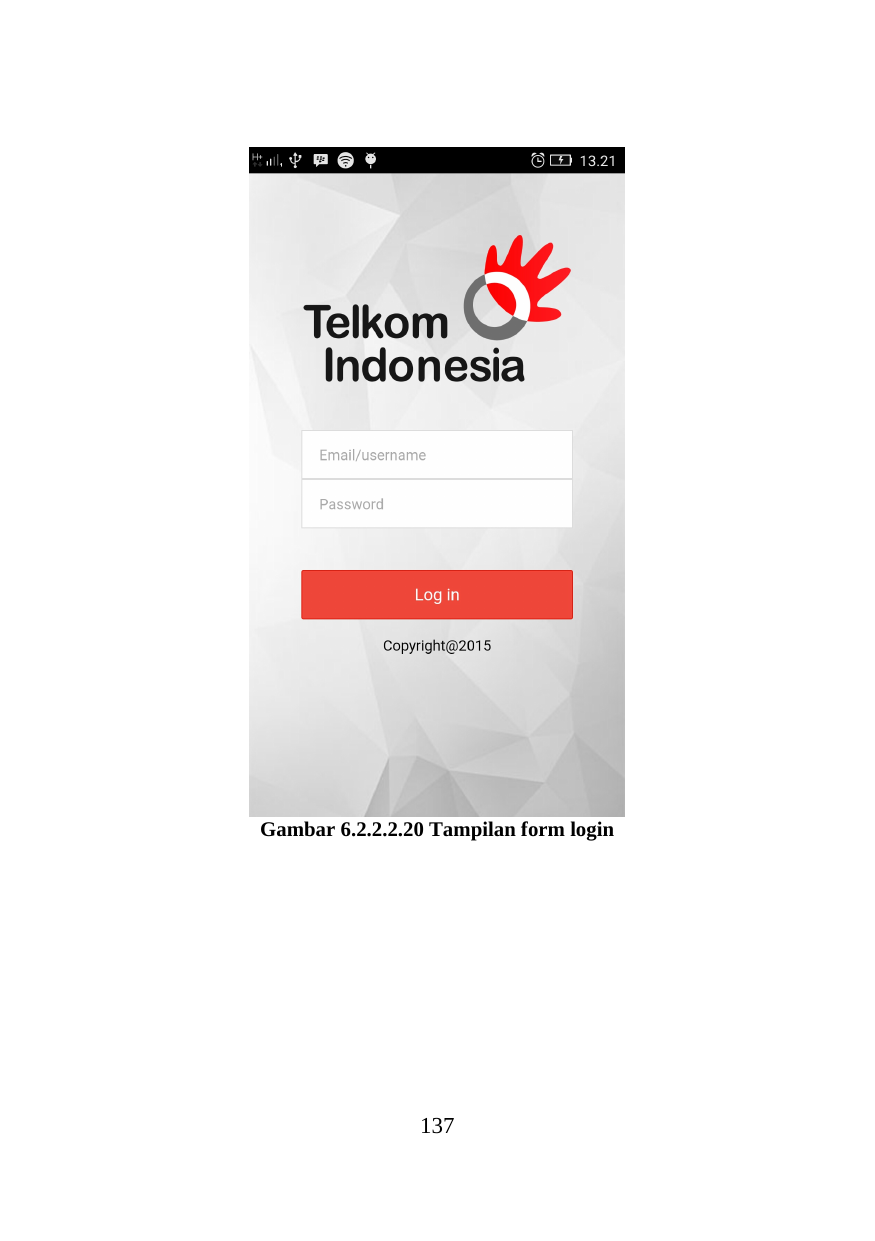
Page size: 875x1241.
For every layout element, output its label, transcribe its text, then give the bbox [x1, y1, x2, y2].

picture [249, 147, 625, 817]
